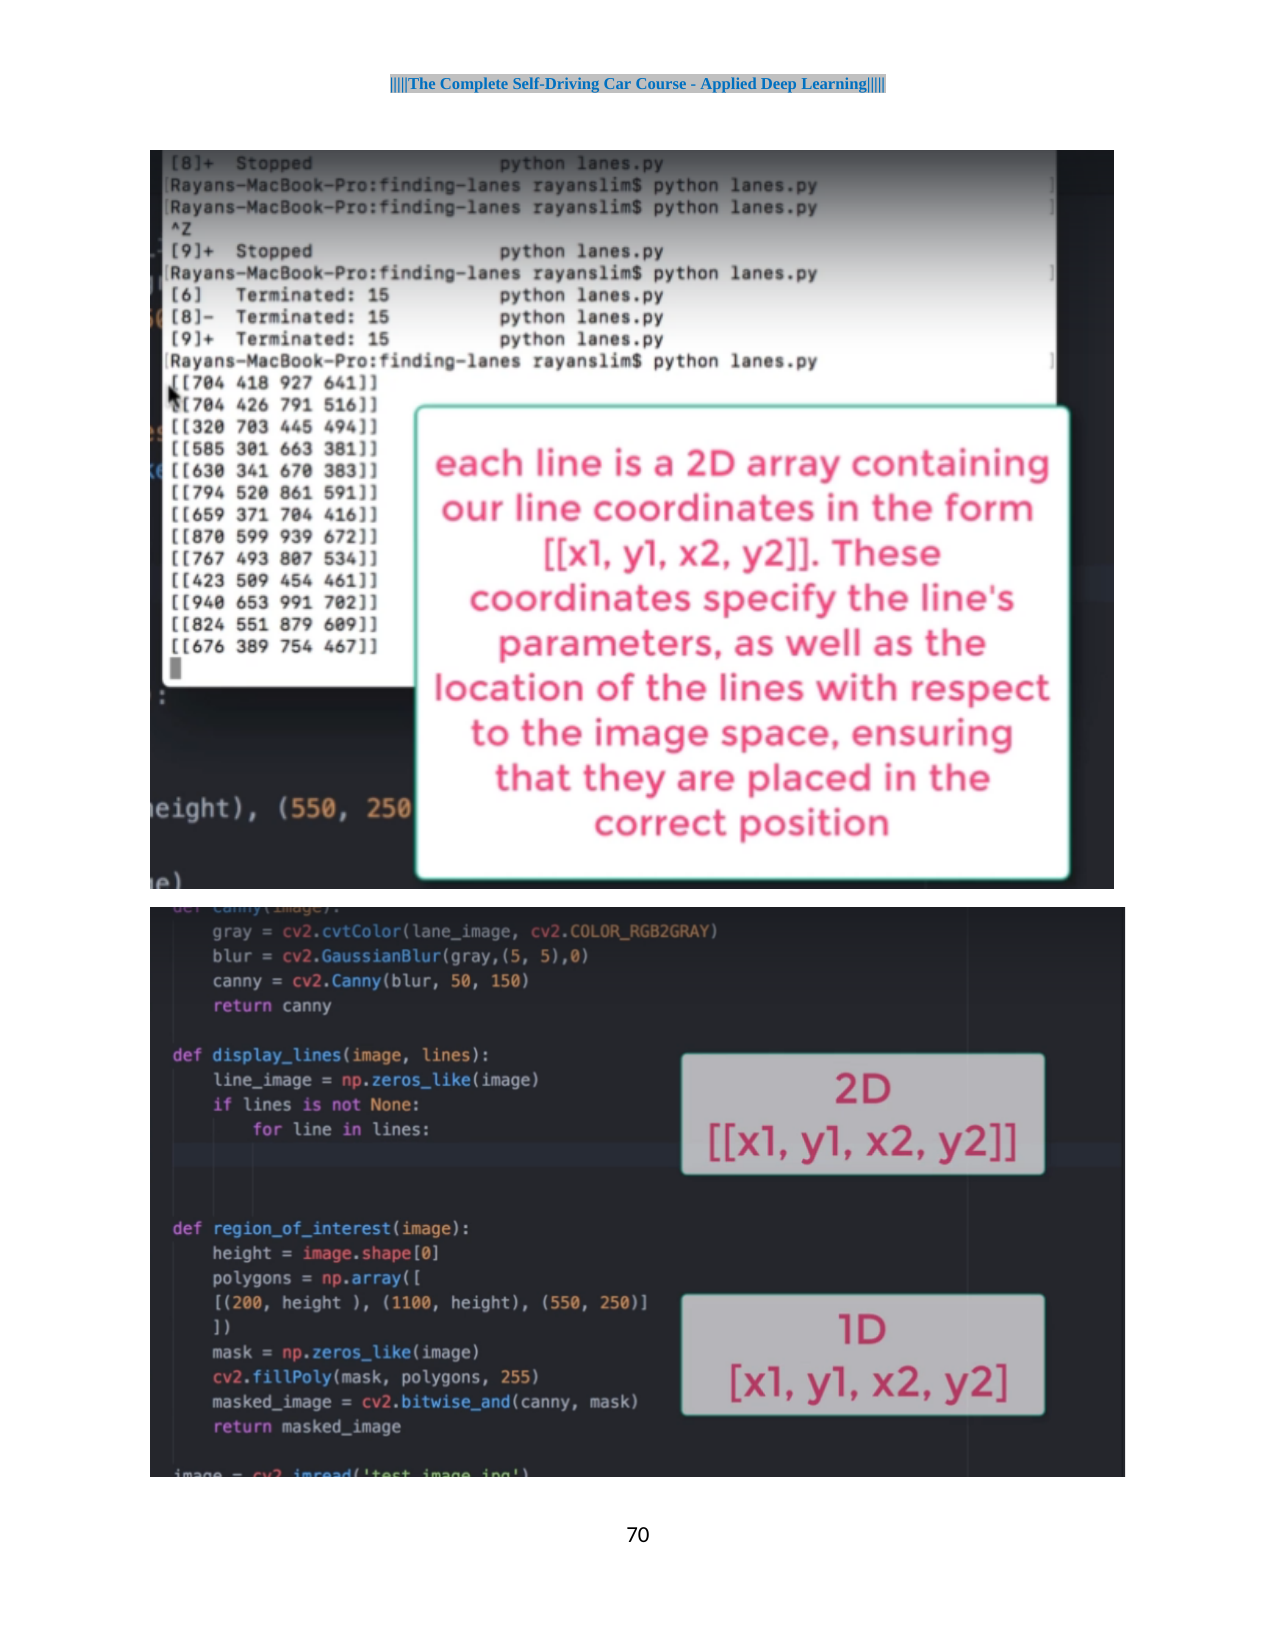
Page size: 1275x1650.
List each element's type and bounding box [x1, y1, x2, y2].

picture [150, 150, 1114, 889]
picture [150, 907, 1125, 1477]
